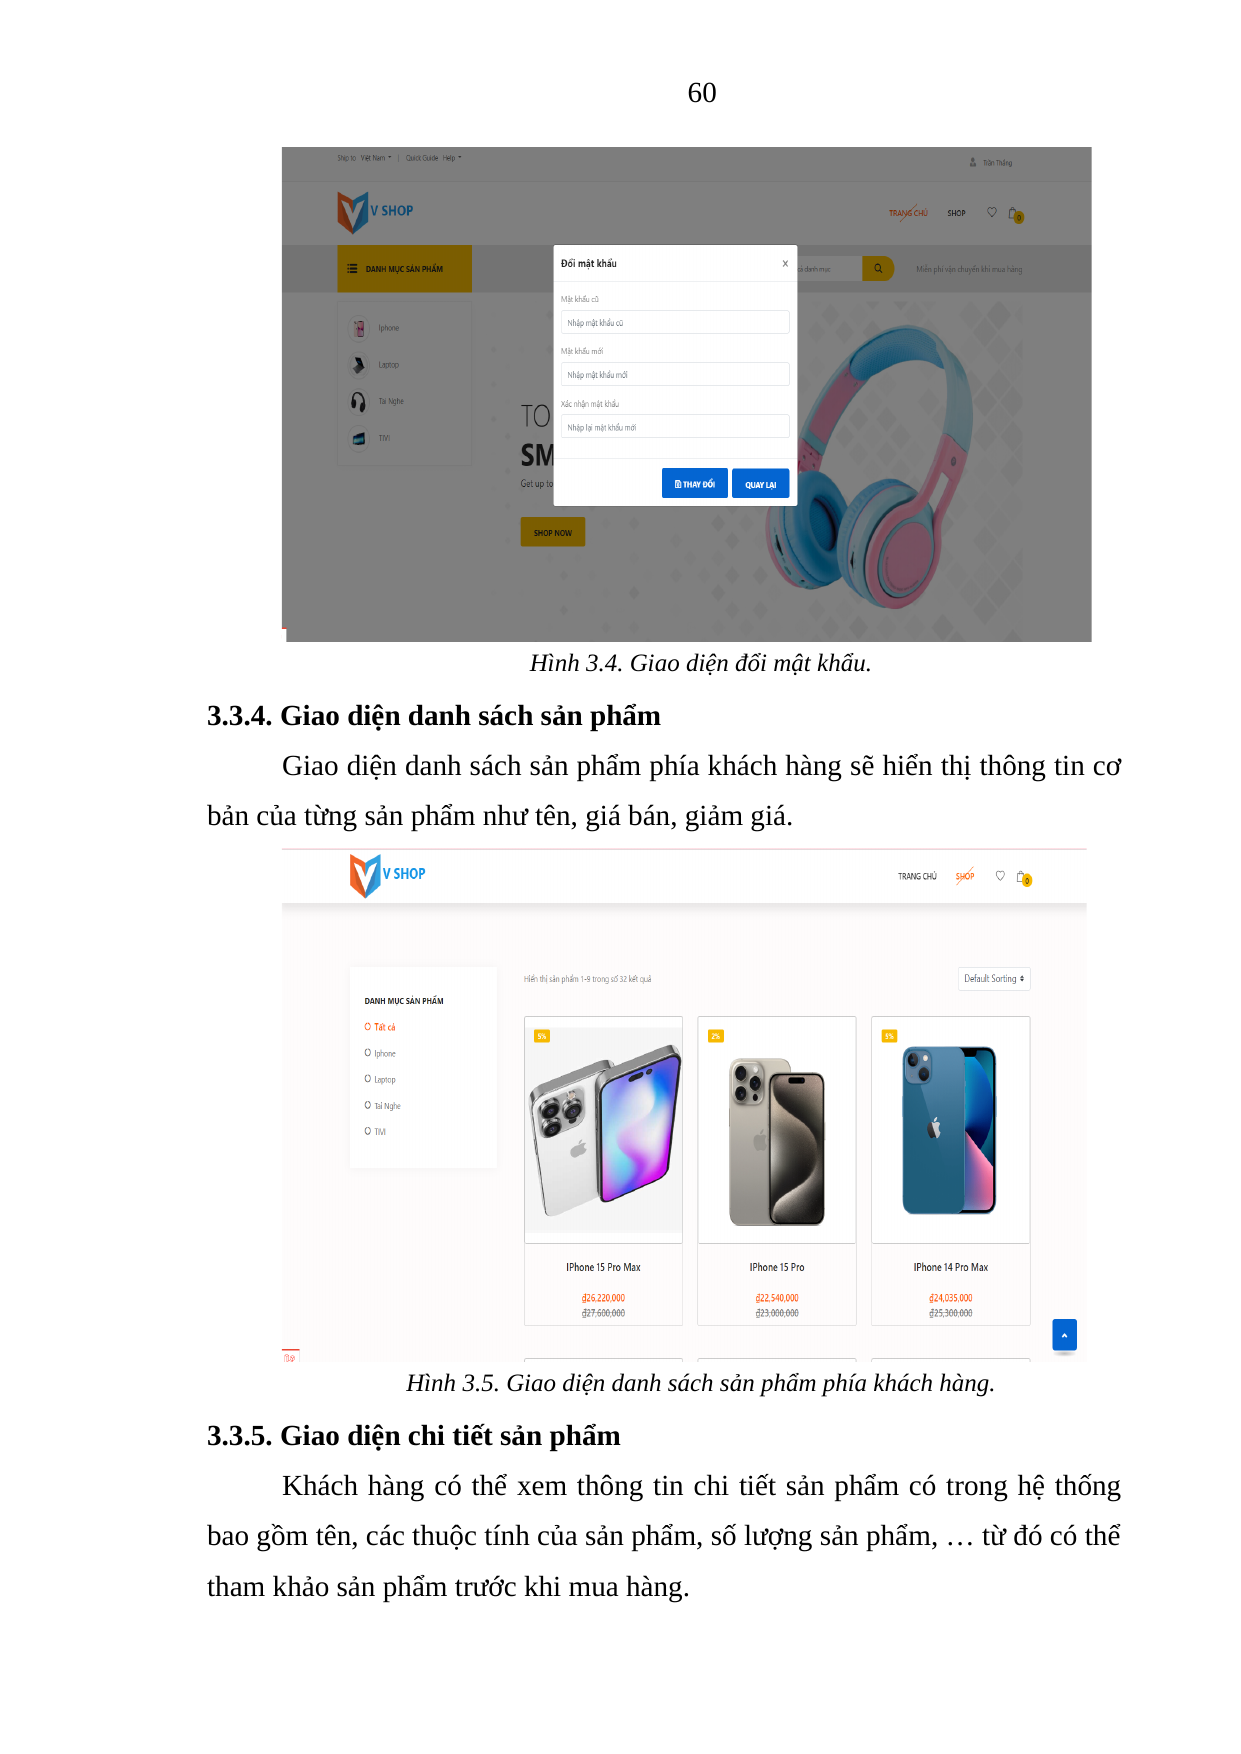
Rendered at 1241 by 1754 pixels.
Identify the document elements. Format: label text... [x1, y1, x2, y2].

text Khách hàng có thể xem thông tin chi tiết sản phẩm có trong hệ thống bao gồm tên, các thuộc tính của sản phẩm, số lượng sản phẩm, … từ đó có thể tham khảo sản phẩm trước khi mua hàng. [207, 1468, 1122, 1602]
text Hình 3.4. Giao diện đổi mật khẩu. [207, 648, 1122, 677]
text Giao diện danh sách sản phẩm phía khách hàng sẽ hiển thị thông tin cơ bản của từng sản phẩm như tên, giá bán, giảm giá. [207, 748, 1122, 832]
picture [281, 147, 1092, 642]
text Hình 3.5. Giao diện danh sách sản phẩm phía khách hàng. [207, 1368, 1122, 1397]
subtitle Giao diện chi tiết sản phẩm [207, 1418, 1122, 1451]
picture [281, 848, 1087, 1362]
subtitle Giao diện danh sách sản phẩm [207, 698, 1122, 731]
